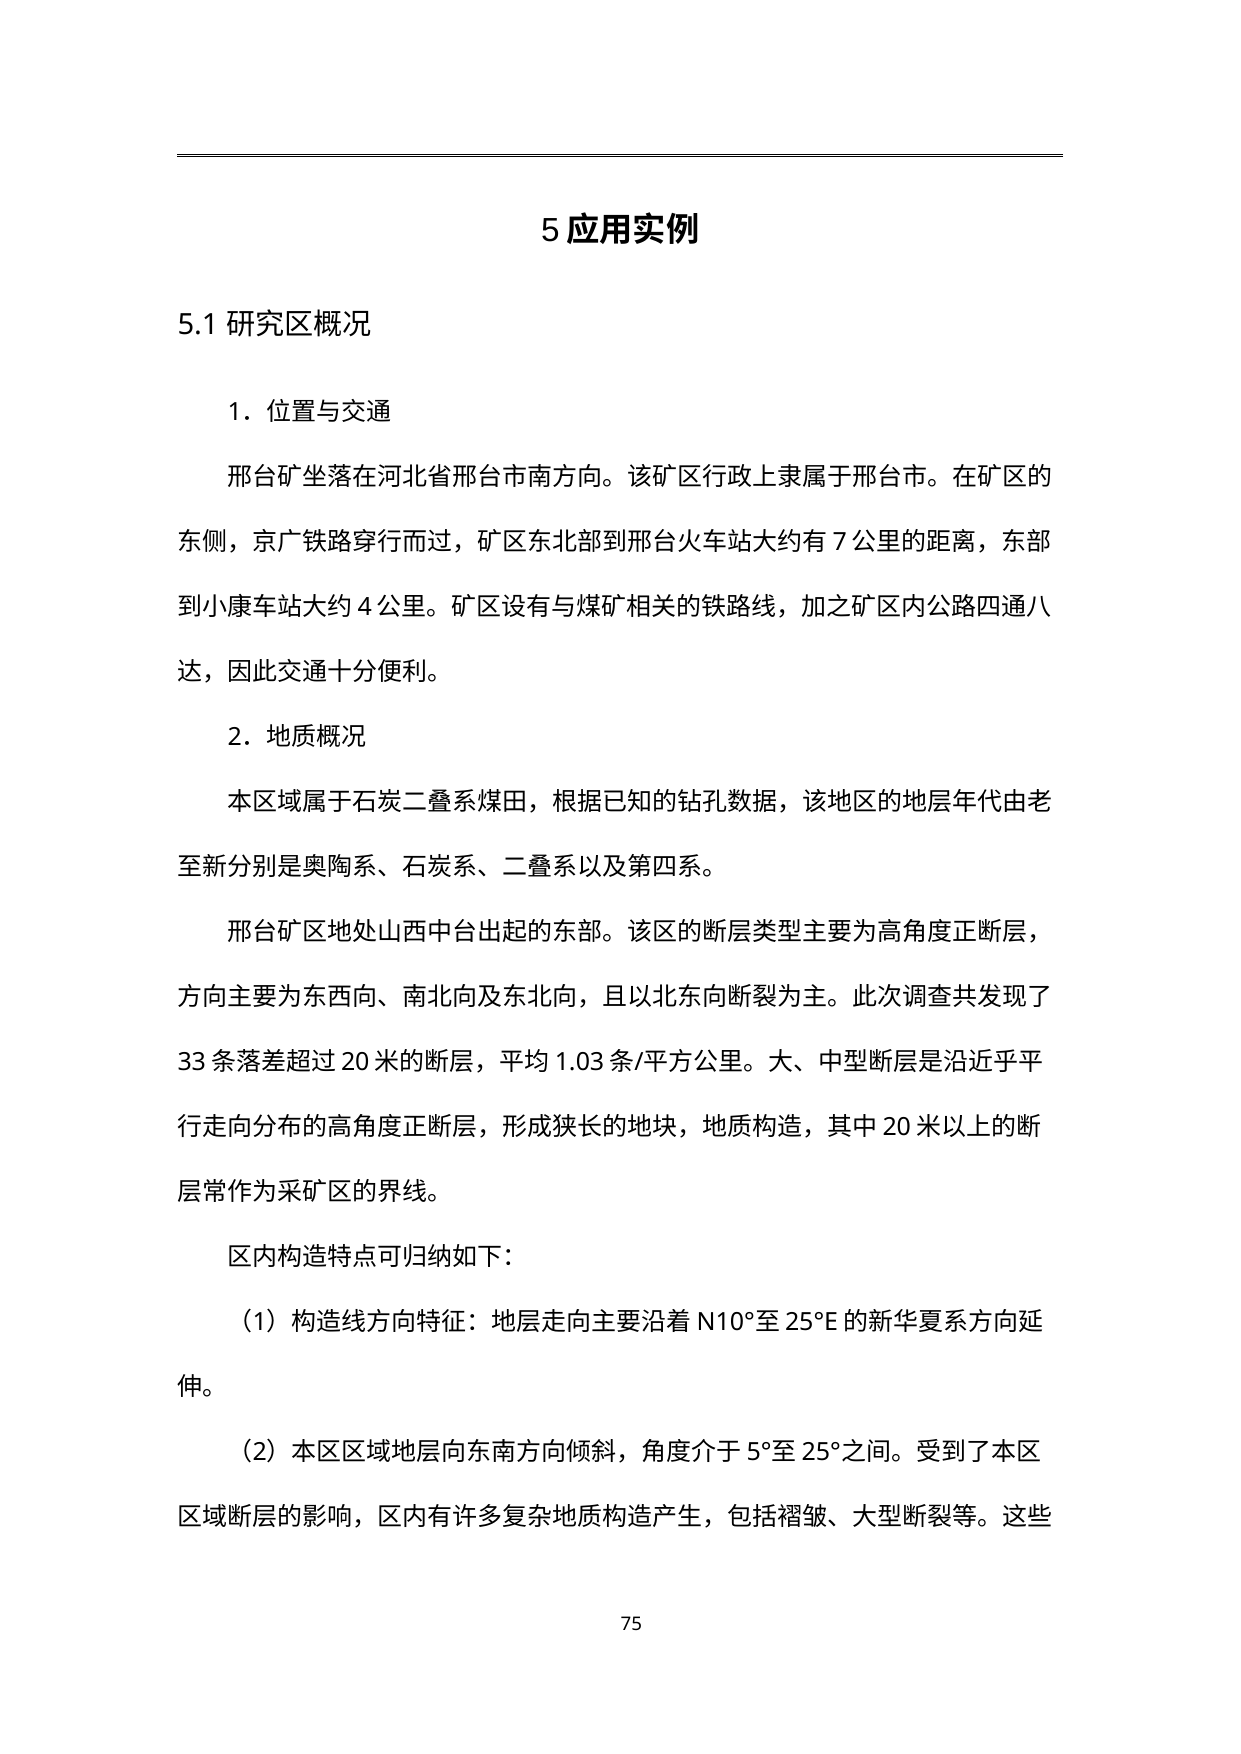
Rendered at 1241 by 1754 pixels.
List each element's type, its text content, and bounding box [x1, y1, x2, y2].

text 2．地质概况 [177, 702, 1063, 767]
text 邢台矿坐落在河北省邢台市南方向。该矿区行政上隶属于邢台市。在矿区的东侧，京广铁路穿行而过，矿区东北部到邢台火车站大约有7公里的距离，东部到小康车站大约4公里。矿区设有与煤矿相关的铁路线，加之矿区内公路四通八达，因此交通十分便利。 [177, 442, 1063, 702]
text （1）构造线方向特征：地层走向主要沿着N10°至25°E的新华夏系方向延伸。 [177, 1287, 1063, 1417]
text 5应用实例 [177, 203, 1063, 251]
text 区内构造特点可归纳如下： [177, 1222, 1063, 1287]
text 邢台矿区地处山西中台出起的东部。该区的断层类型主要为高角度正断层，方向主要为东西向、南北向及东北向，且以北东向断裂为主。此次调查共发现了33条落差超过20米的断层，平均1.03条/平方公里。大、中型断层是沿近乎平行走向分布的高角度正断层，形成狭长的地块，地质构造，其中20米以上的断层常作为采矿区的界线。 [177, 897, 1063, 1222]
text 1．位置与交通 [177, 377, 1063, 442]
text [177, 1417, 1063, 1547]
text 5.1 研究区概况 [177, 301, 1063, 343]
text 本区域属于石炭二叠系煤田，根据已知的钻孔数据，该地区的地层年代由老至新分别是奥陶系、石炭系、二叠系以及第四系。 [177, 767, 1063, 897]
